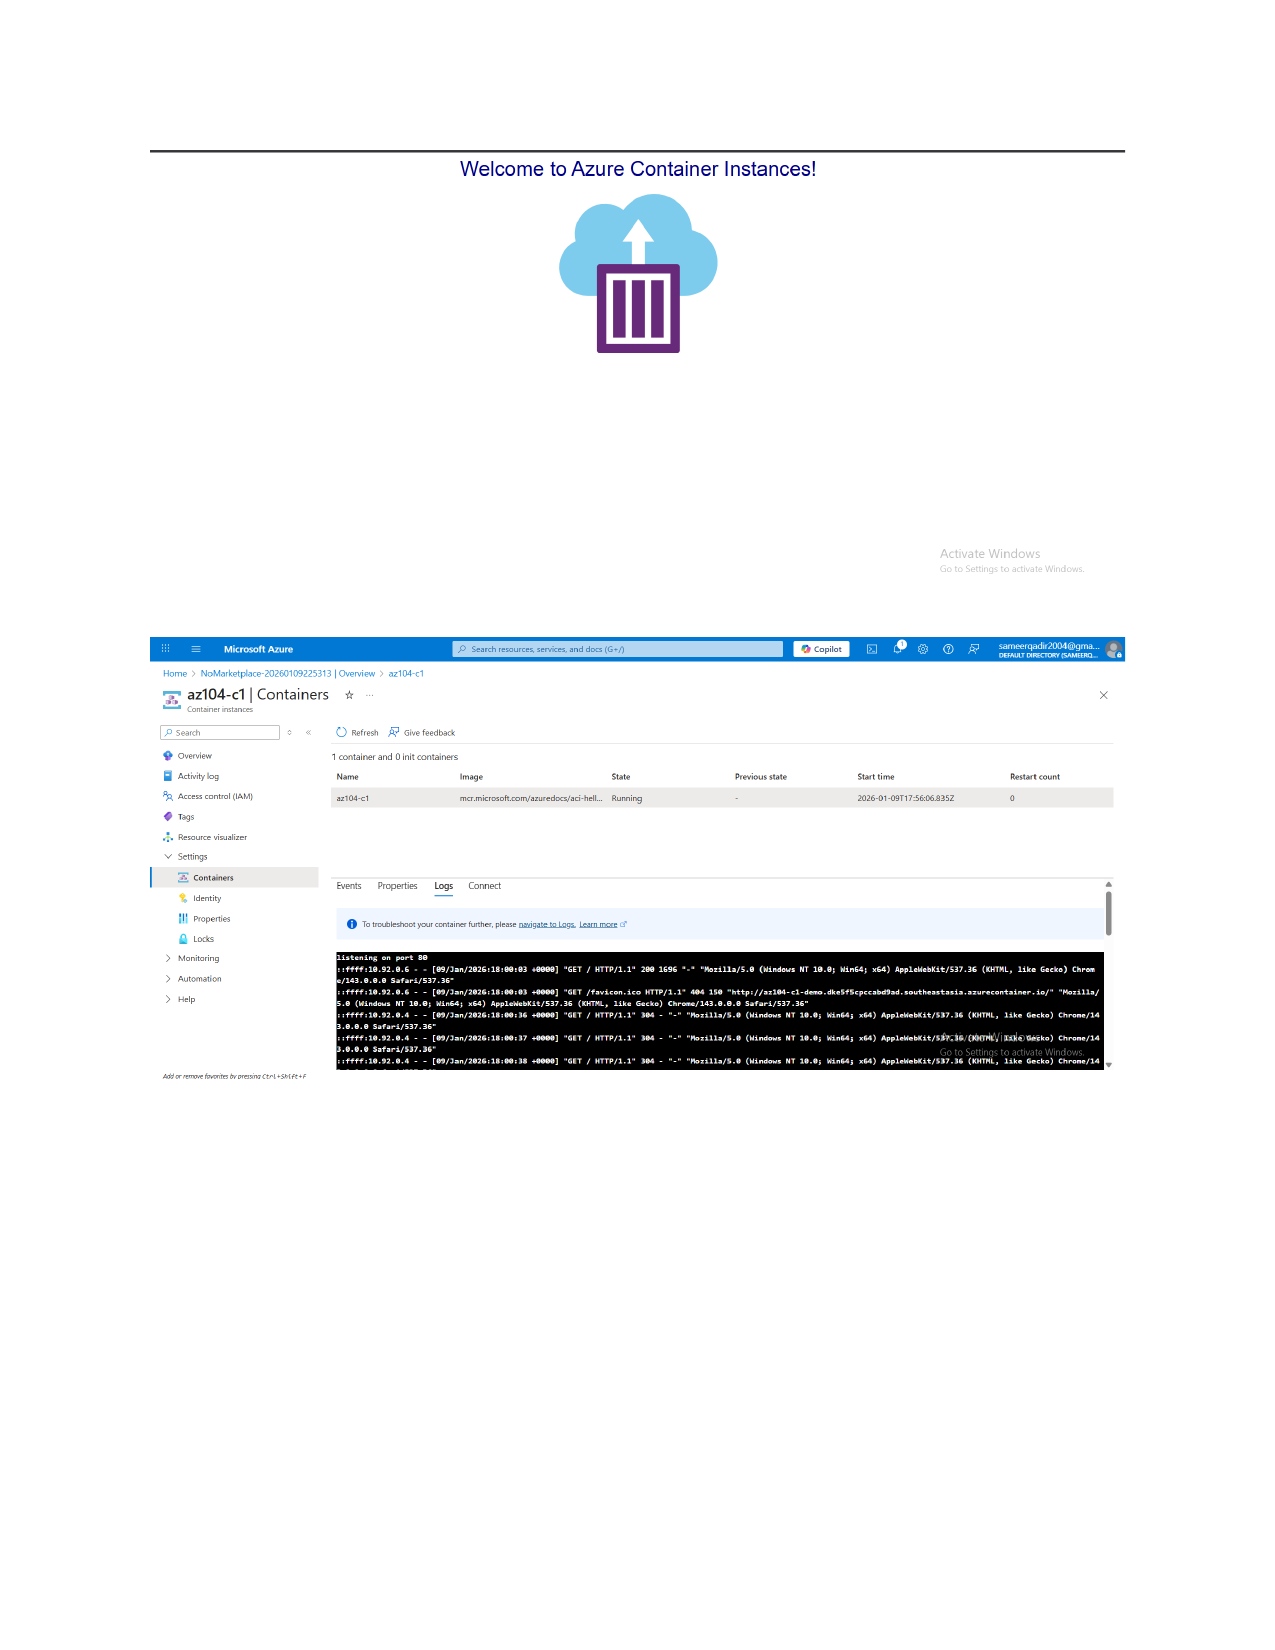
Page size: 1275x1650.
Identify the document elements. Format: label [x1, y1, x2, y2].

picture [150, 637, 1125, 1079]
picture [150, 150, 1125, 590]
